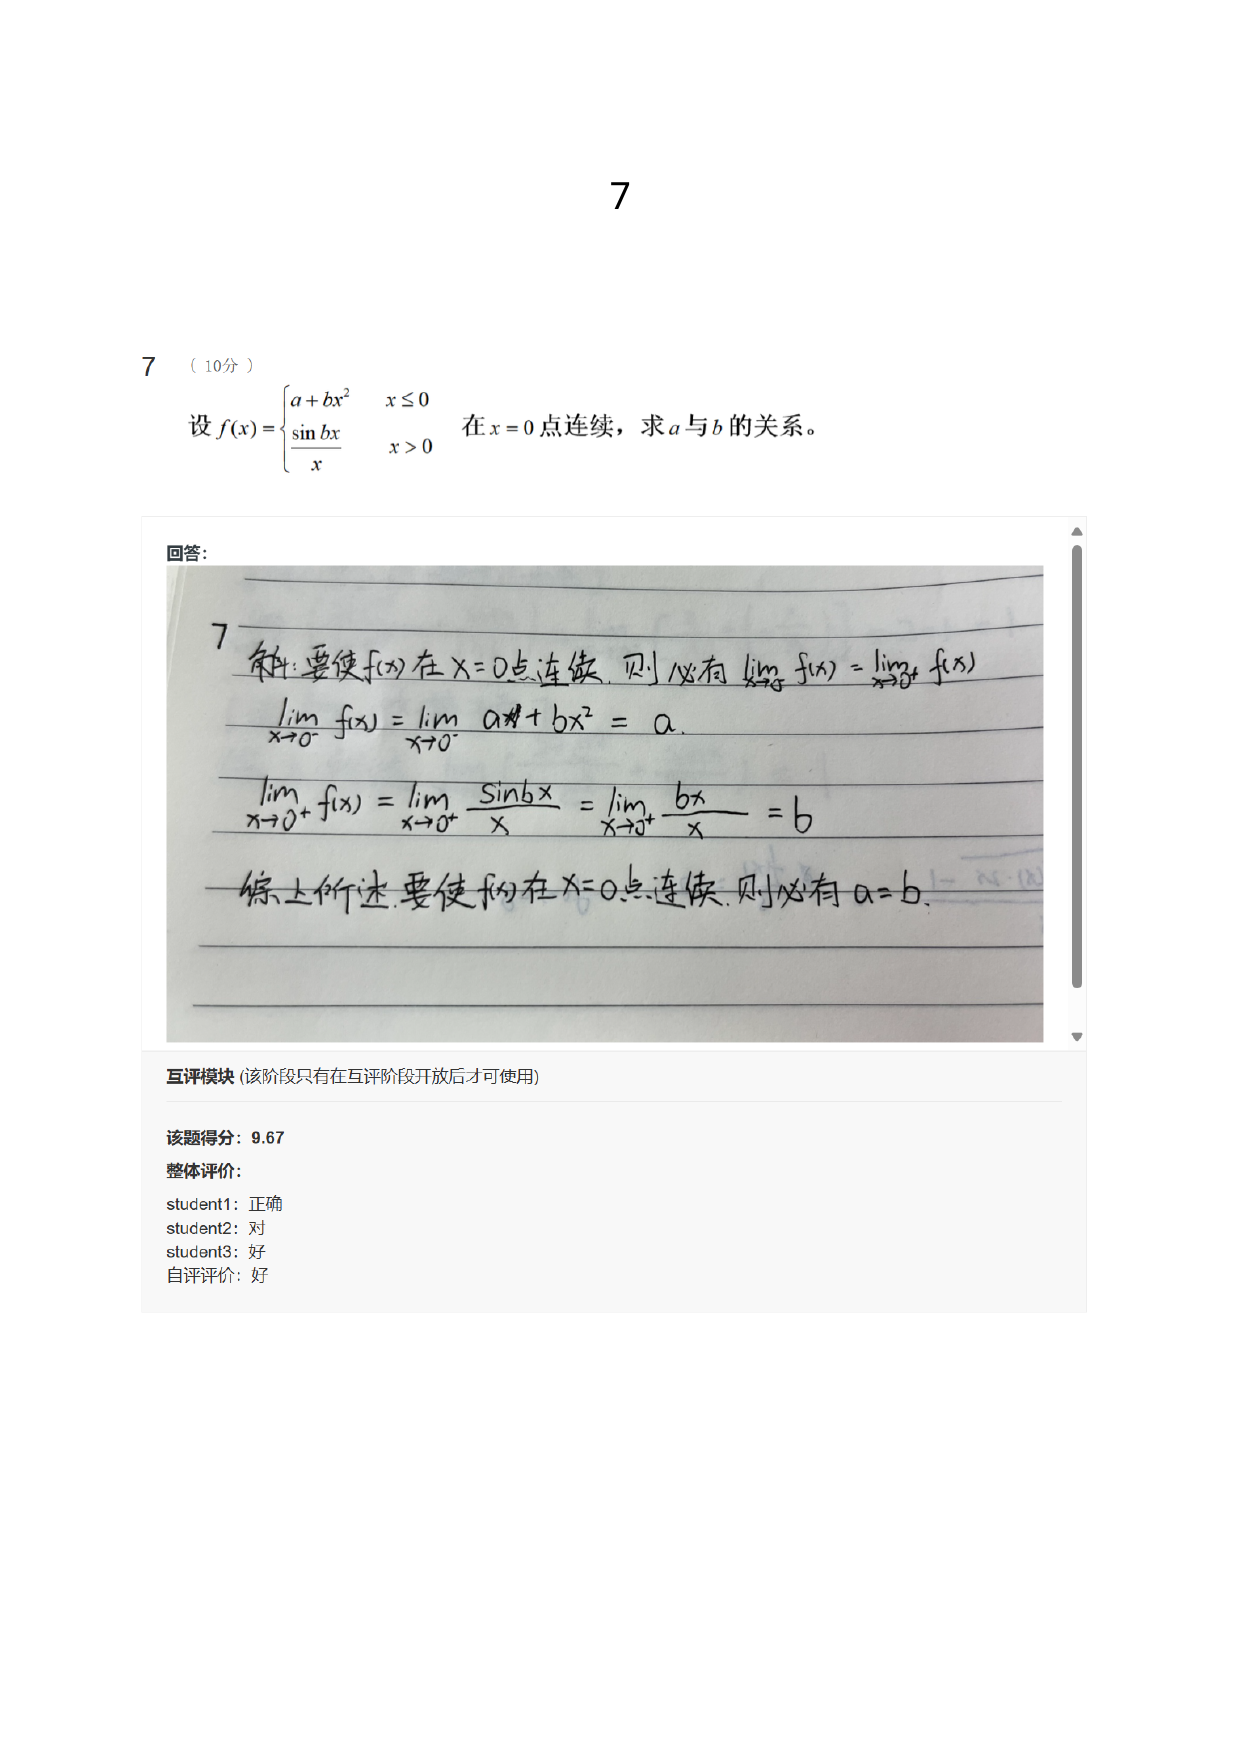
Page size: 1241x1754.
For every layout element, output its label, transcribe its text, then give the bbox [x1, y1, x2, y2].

picture [112, 333, 1128, 1317]
subtitle 7 [112, 162, 1128, 227]
